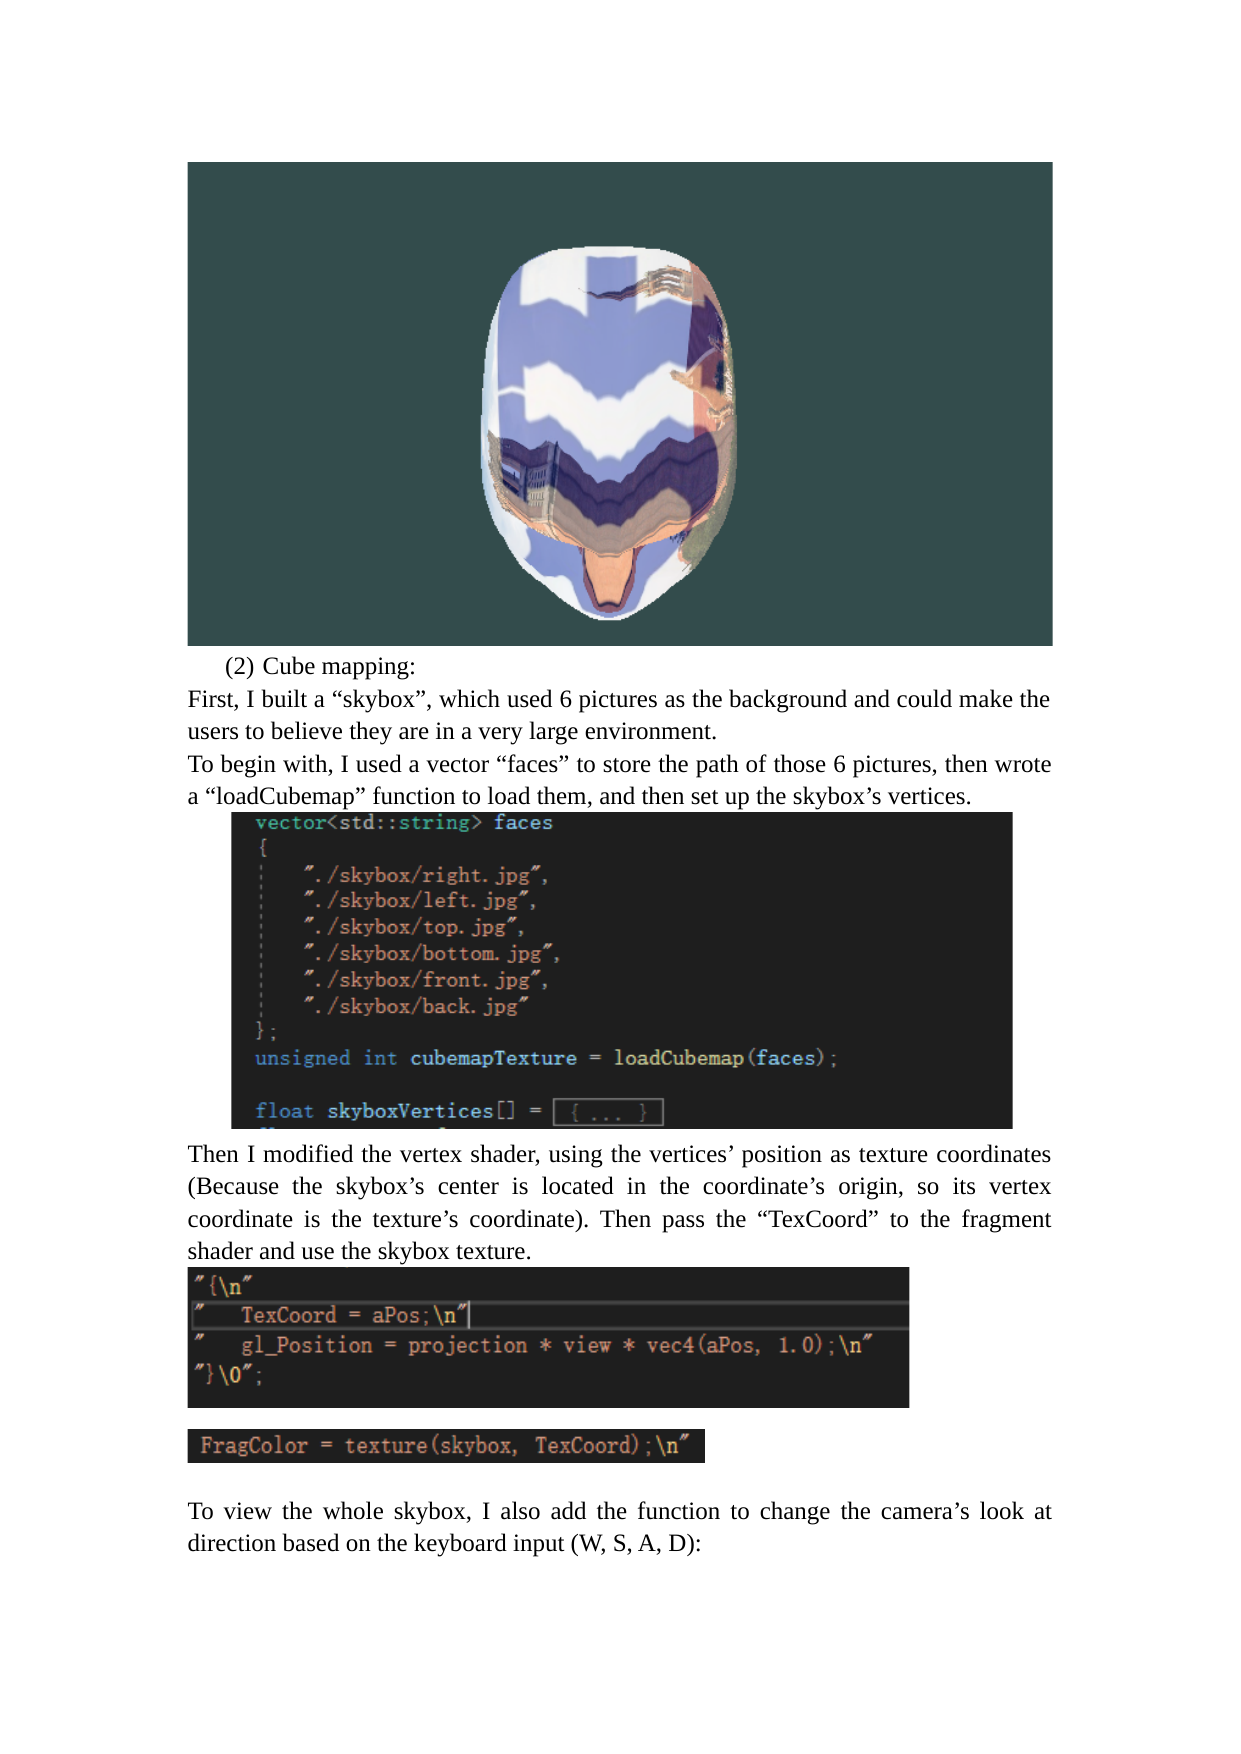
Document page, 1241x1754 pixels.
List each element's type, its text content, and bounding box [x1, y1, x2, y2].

list Cube mapping: [225, 649, 1053, 682]
picture [187, 1267, 910, 1408]
picture [231, 812, 1013, 1129]
text To view the whole skybox, I also add the function to change the camera’s look at direction based on the keyboard input (W, S, A, D): [187, 1494, 1053, 1559]
picture [187, 162, 1053, 646]
list To begin with, I used a vector “faces” to store the path of those 6 pictures, then wrote a “loadCubemap” function to load them, and then set up the skybox’s vertices. [187, 747, 1053, 812]
list First, I built a “skybox”, which used 6 pictures as the background and could make the users to believe they are in a very large environment. [187, 682, 1053, 747]
picture [187, 1429, 705, 1463]
text Then I modified the vertex shader, using the vertices’ position as texture coordinates (Because the skybox’s center is located in the coordinate’s origin, so its vertex coordinate is the texture’s coordinate). Then pass the “TexCoord” to the fragment shader and use the skybox texture. [187, 1137, 1053, 1267]
